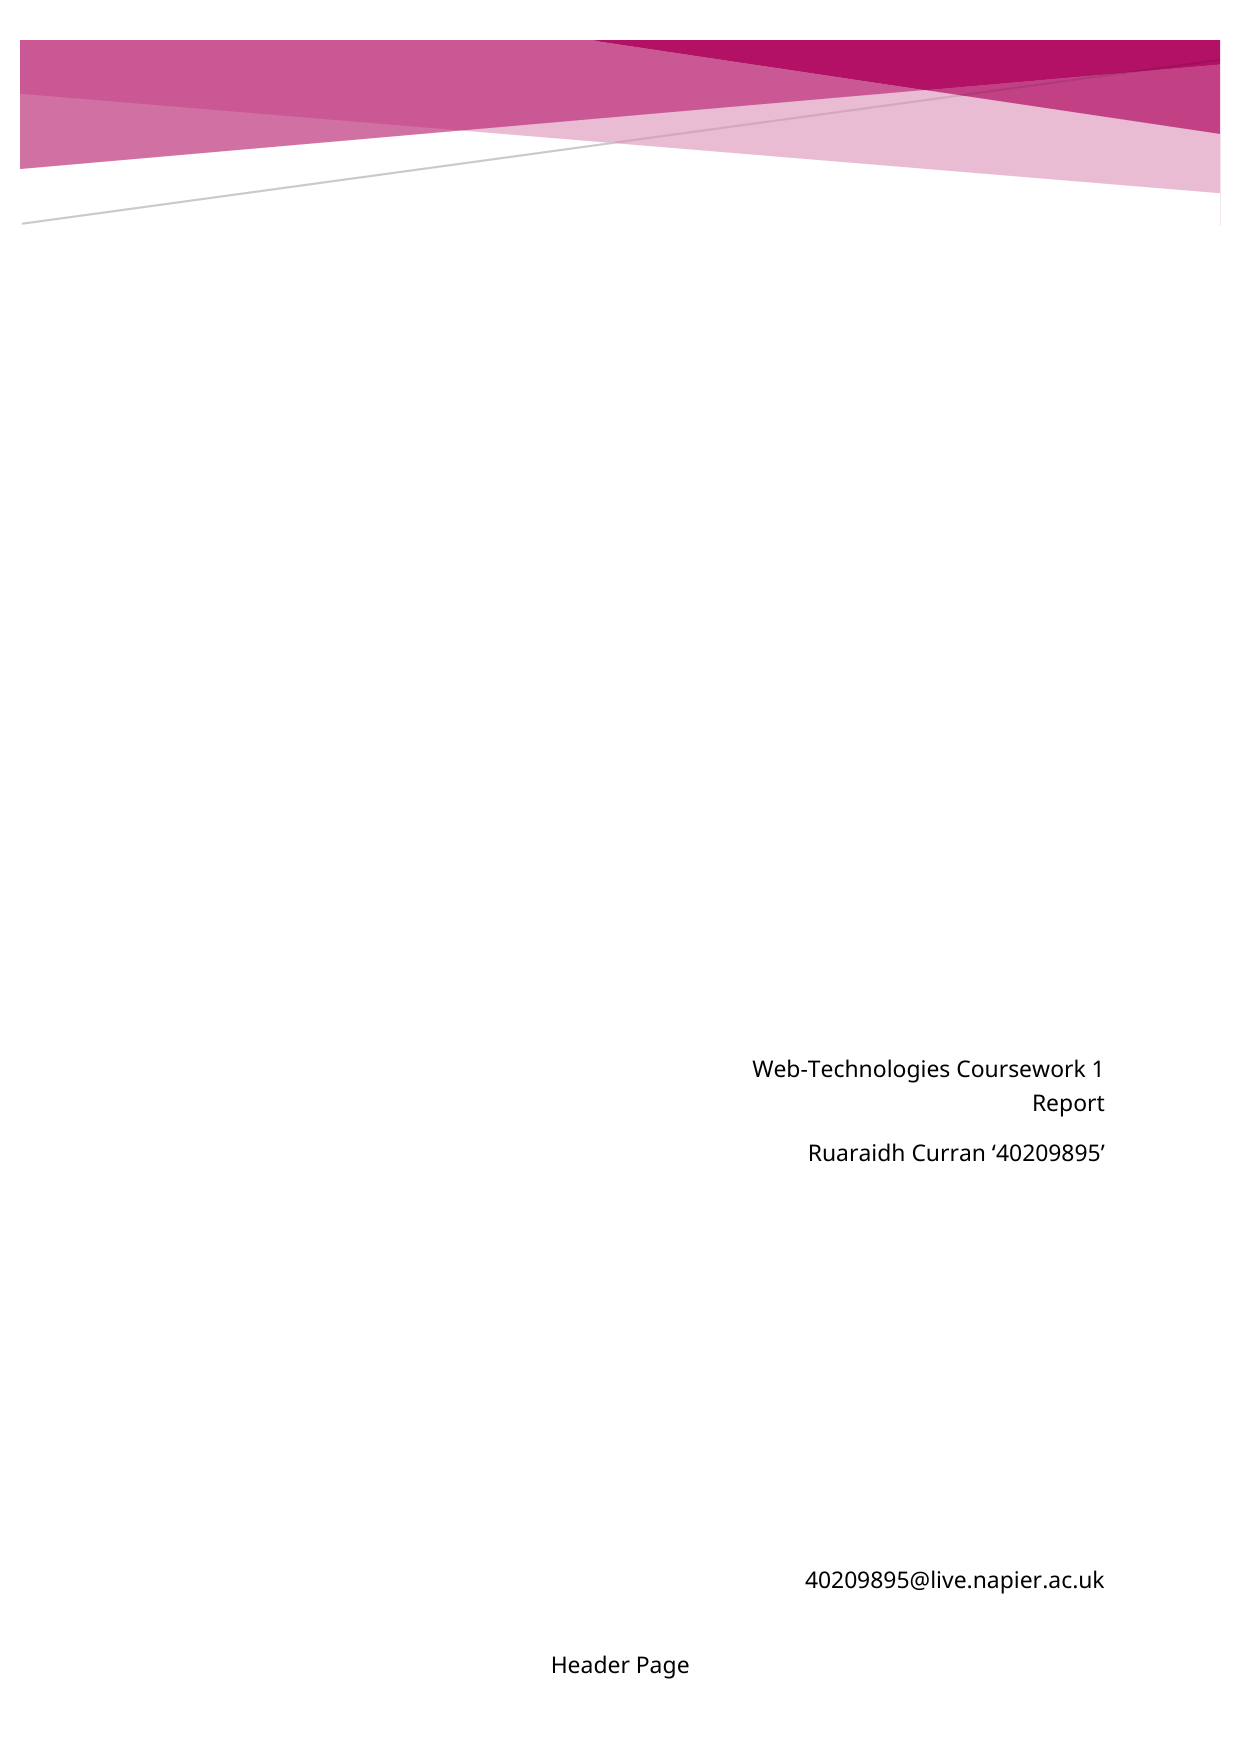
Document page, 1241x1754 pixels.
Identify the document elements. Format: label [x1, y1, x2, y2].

picture [20, 40, 1221, 240]
